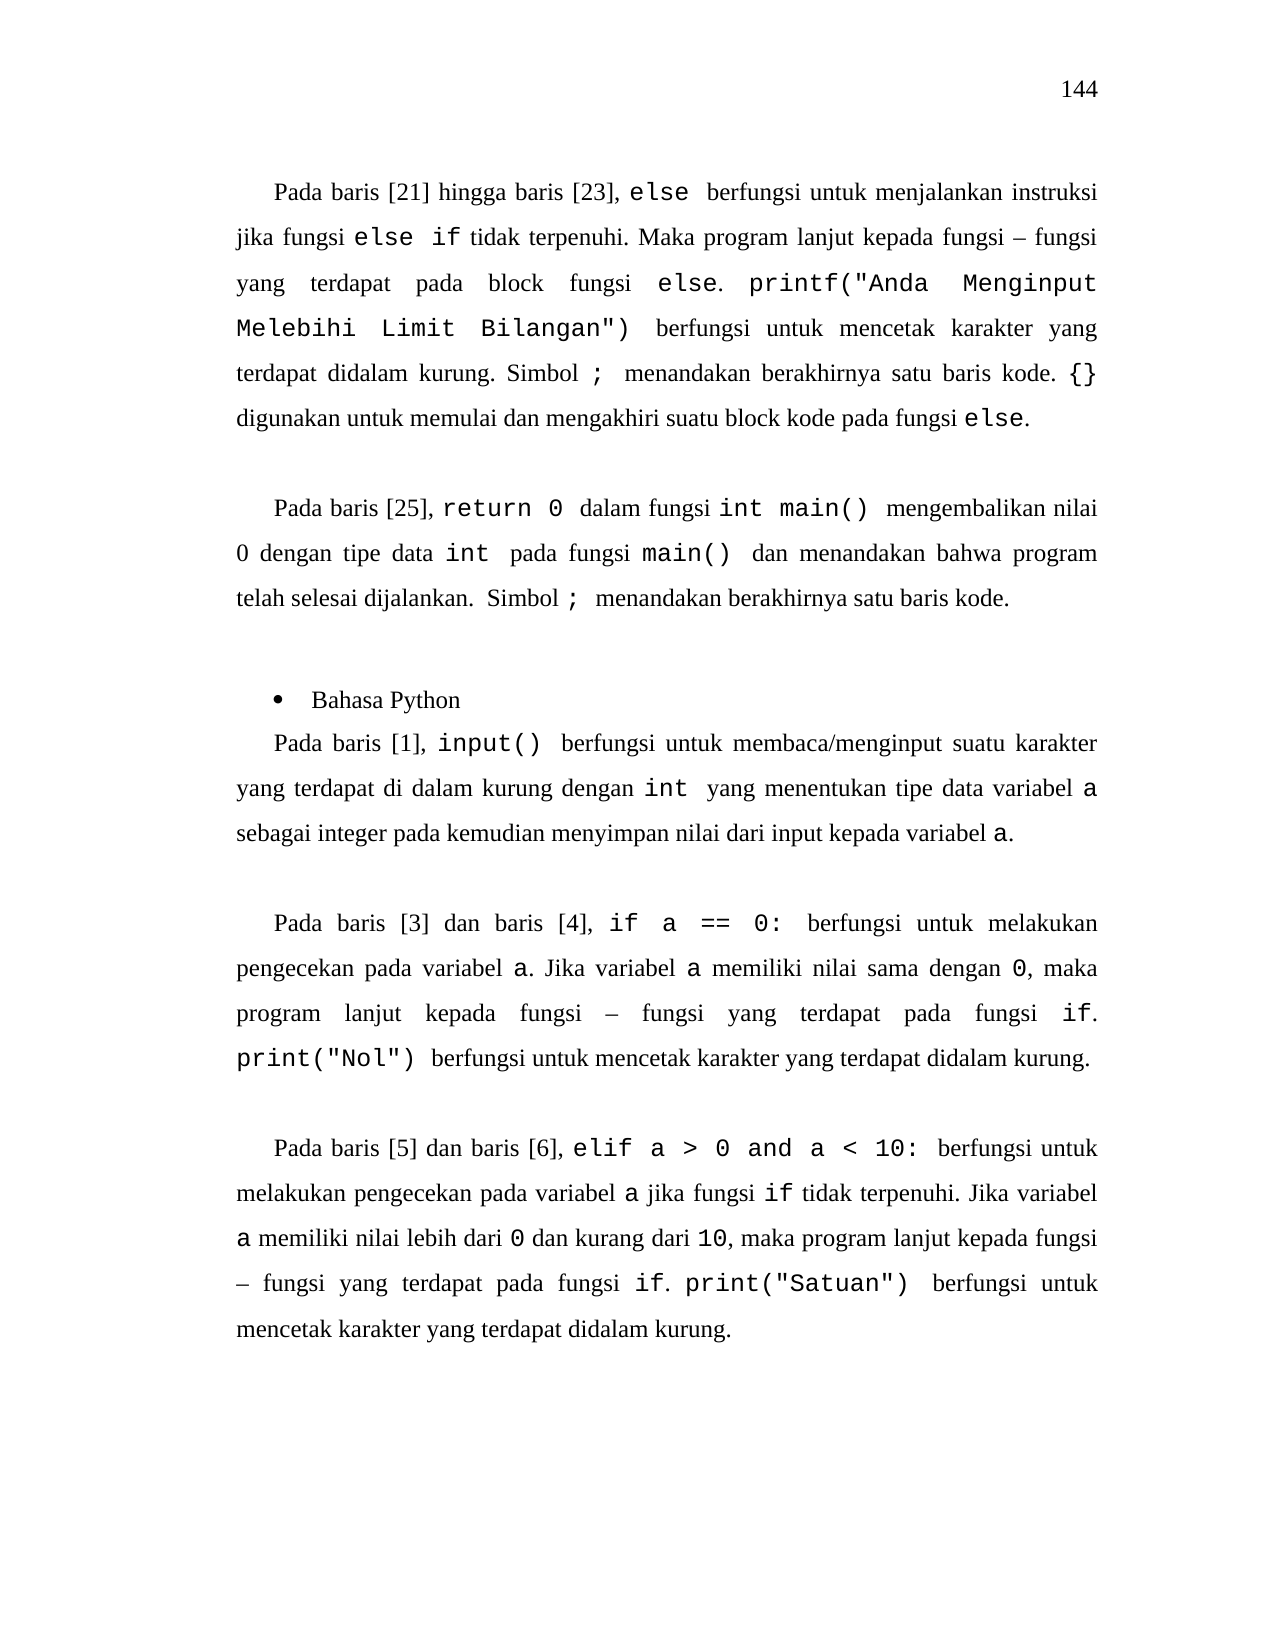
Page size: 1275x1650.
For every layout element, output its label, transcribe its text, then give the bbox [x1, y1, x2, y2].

list Bahasa Python [274, 685, 1098, 714]
text Pada baris [5] dan baris [6], elif a > 0 and a < 10: berfungsi untuk melakukan pengecekan pada variabel a jika fungsi if tidak terpenuhi. Jika variabel a memiliki nilai lebih dari 0 dan kurang dari 10, maka program lanjut kepada fungsi – fungsi yang terdapat pada fungsi if. print("Satuan") berfungsi untuk mencetak karakter yang terdapat didalam kurung. [236, 1133, 1098, 1342]
text Pada baris [25], return 0 dalam fungsi int main() mengembalikan nilai 0 dengan tipe data int pada fungsi main() dan menandakan bahwa program telah selesai dijalankan. Simbol ; menandakan berakhirnya satu baris kode. [236, 493, 1098, 614]
text Pada baris [3] dan baris [4], if a == 0: berfungsi untuk melakukan pengecekan pada variabel a. Jika variabel a memiliki nilai sama dengan 0, maka program lanjut kepada fungsi – fungsi yang terdapat pada fungsi if. print("Nol") berfungsi untuk mencetak karakter yang terdapat didalam kurung. [236, 908, 1098, 1074]
text Pada baris [21] hingga baris [23], else berfungsi untuk menjalankan instruksi jika fungsi else if tidak terpenuhi. Maka program lanjut kepada fungsi – fungsi yang terdapat pada block fungsi else. printf("Anda Menginput Melebihi Limit Bilangan") berfungsi untuk mencetak karakter yang terdapat didalam kurung. Simbol ; menandakan berakhirnya satu baris kode. {} digunakan untuk memulai dan mengakhiri suatu block kode pada fungsi else. [236, 177, 1098, 434]
text Pada baris [1], input() berfungsi untuk membaca/menginput suatu karakter yang terdapat di dalam kurung dengan int yang menentukan tipe data variabel a sebagai integer pada kemudian menyimpan nilai dari input kepada variabel a. [236, 728, 1098, 849]
